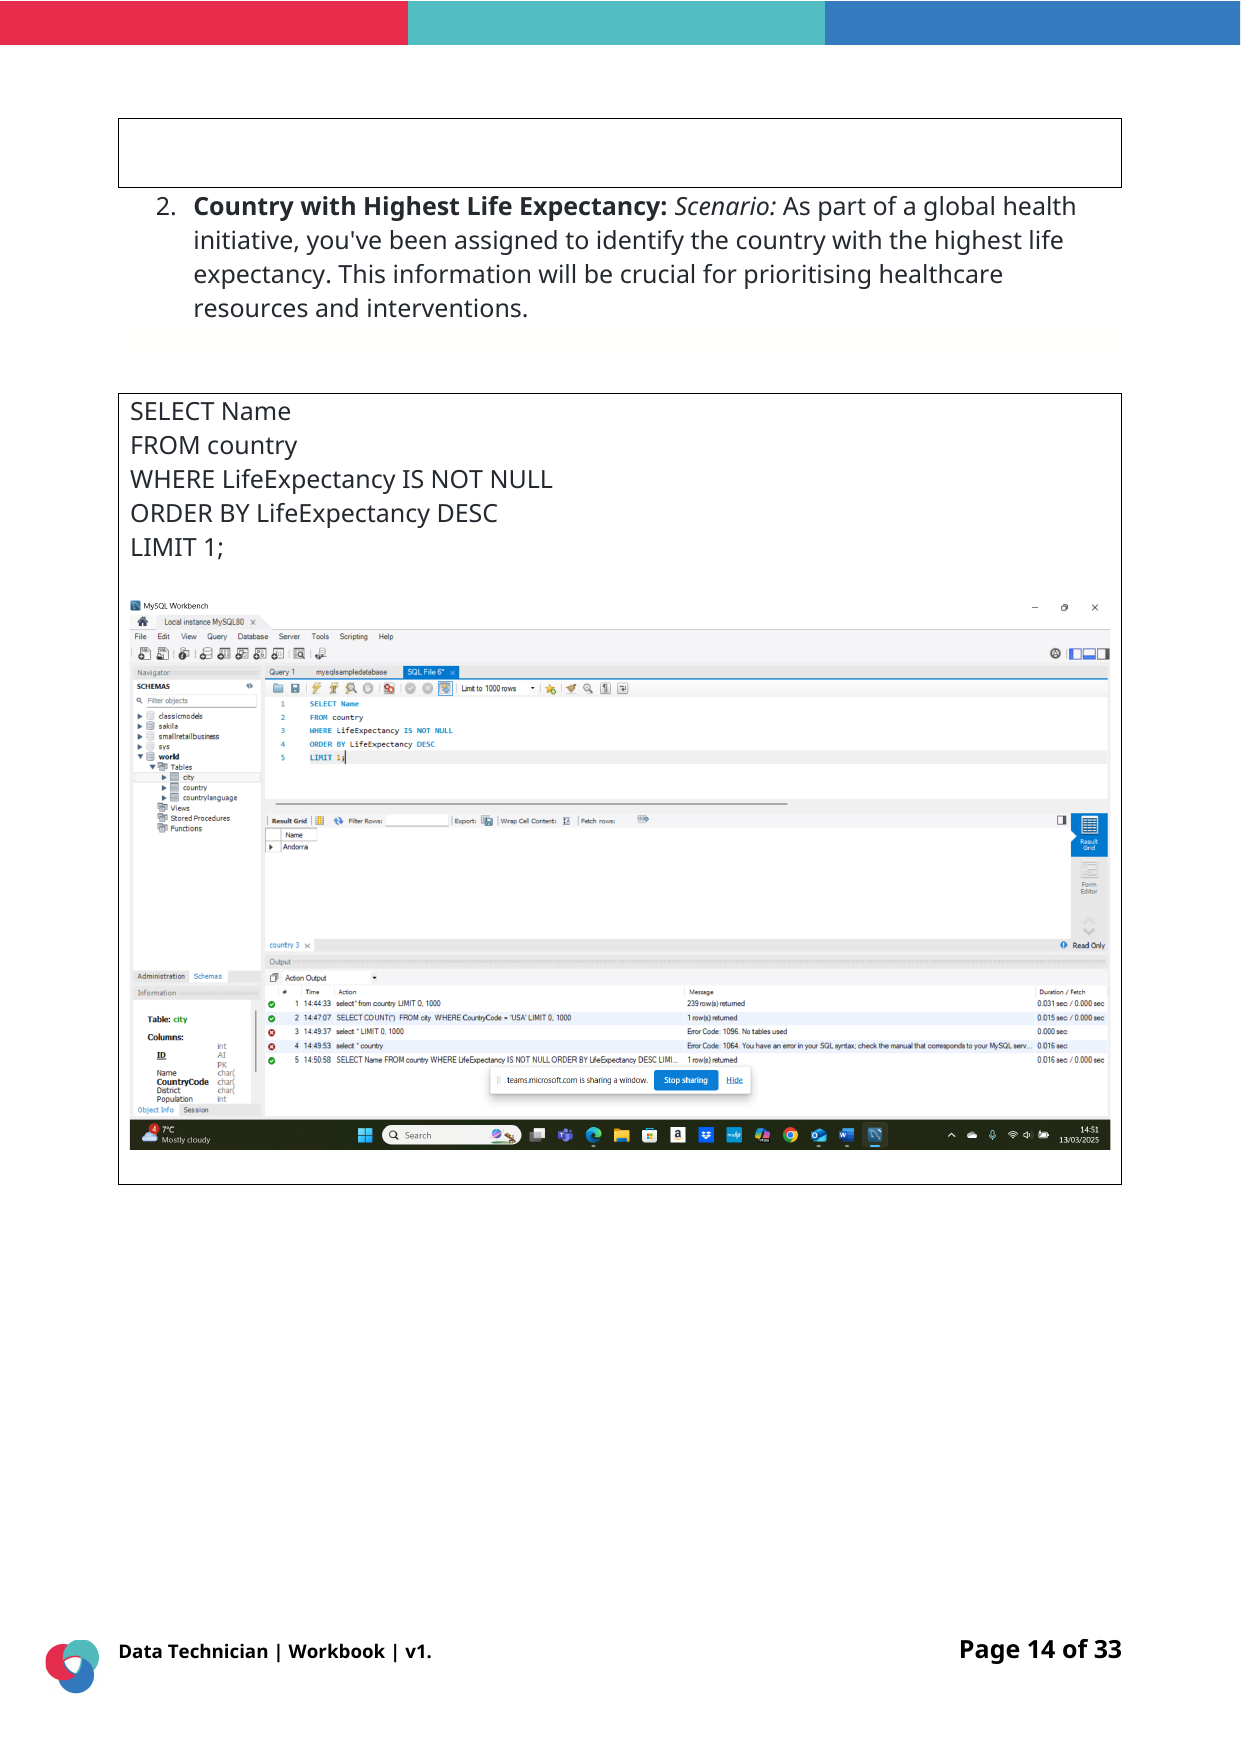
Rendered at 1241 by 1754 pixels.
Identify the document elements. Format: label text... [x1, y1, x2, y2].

picture [129, 598, 1111, 1150]
picture [45, 1640, 100, 1694]
table_header SELECT Name FROM country WHERE LifeExpectancy IS NOT NULL ORDER BY LifeExpectancy DESC LIMIT 1; [119, 394, 1121, 1184]
list Country with Highest Life Expectancy: Scenario: As part of a global health initiative, you've been assigned to identify the country with the highest life expectancy. This information will be crucial for prioritising healthcare resources and interventions. [156, 188, 1122, 324]
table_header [119, 119, 1121, 187]
